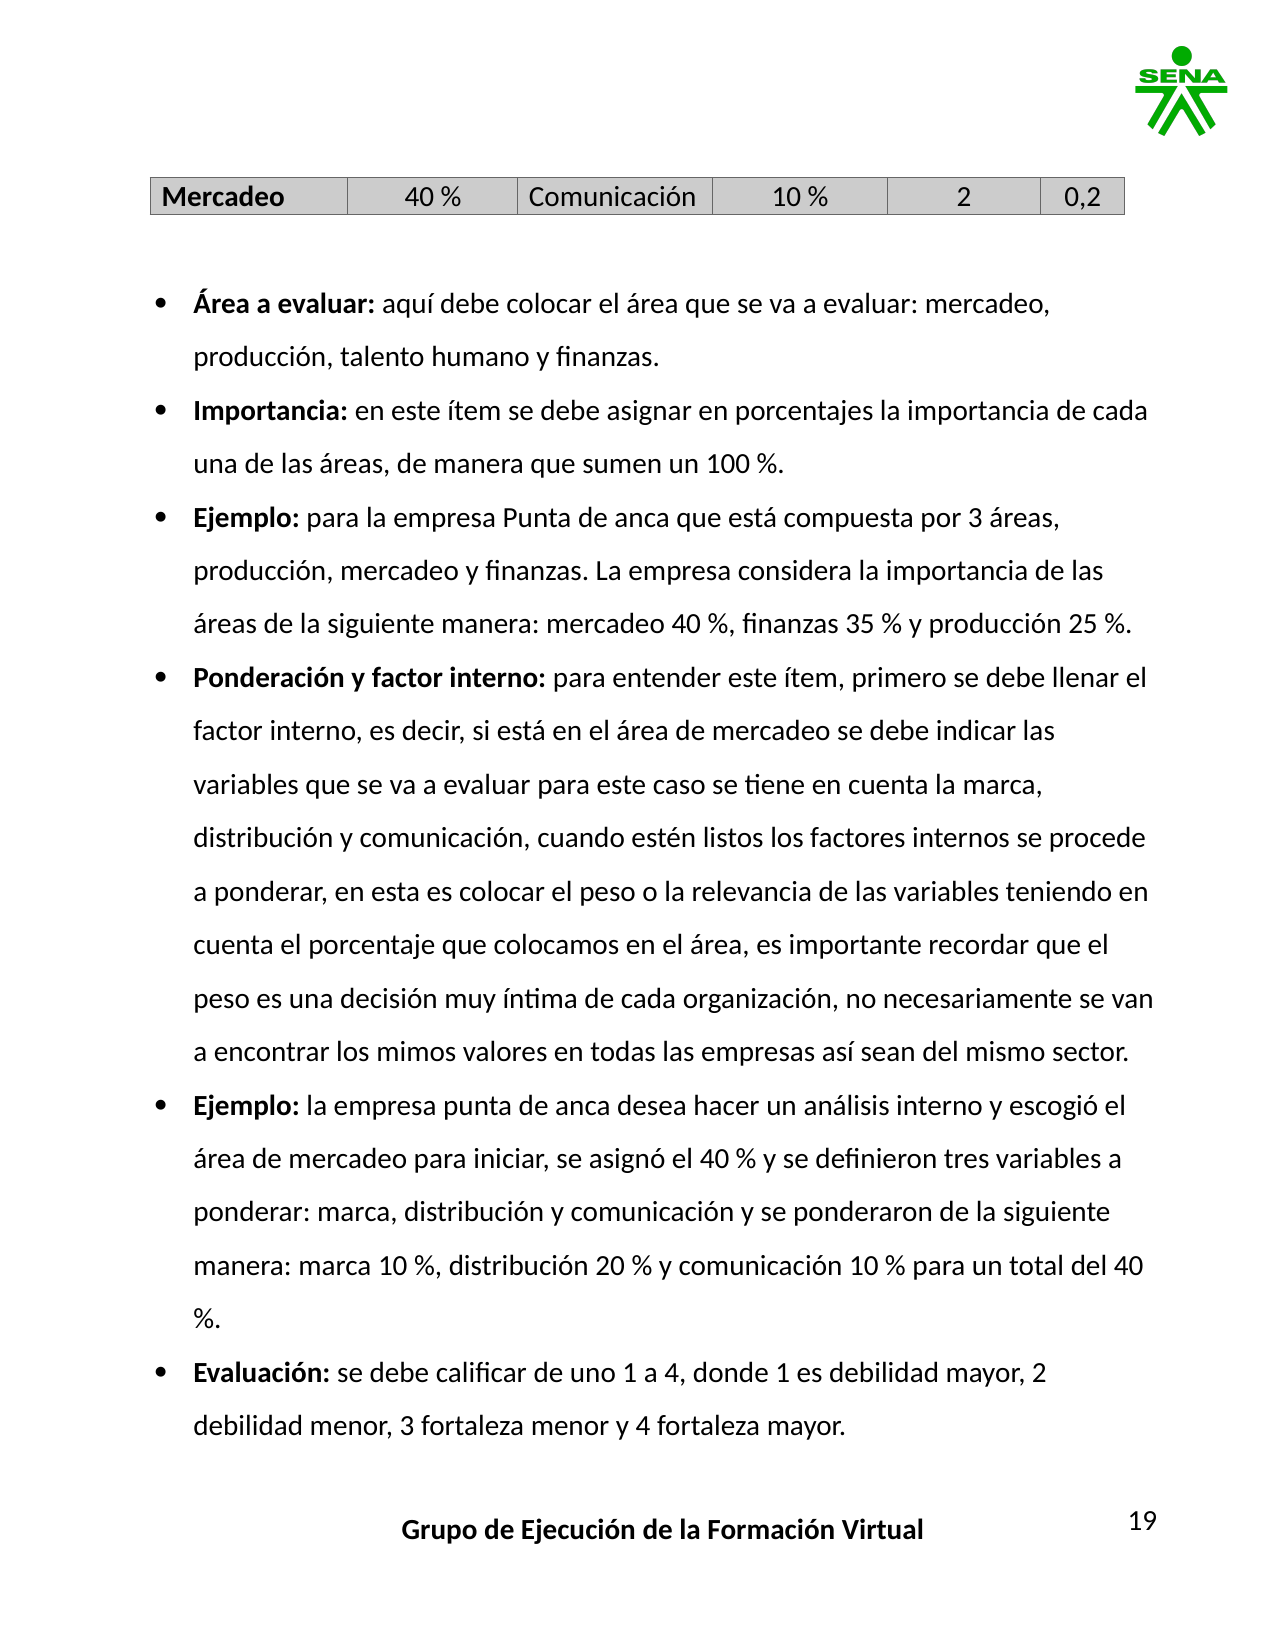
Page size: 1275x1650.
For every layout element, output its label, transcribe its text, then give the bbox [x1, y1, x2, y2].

list Importancia: en este ítem se debe asignar en porcentajes la importancia de cada una de las áreas, de manera que sumen un 100 %. [156, 392, 1157, 481]
table_cell Mercadeo [151, 178, 347, 214]
table_cell 0,2 [1041, 178, 1124, 214]
table_cell 10 % [713, 178, 887, 214]
list Ejemplo: para la empresa Punta de anca que está compuesta por 3 áreas, producción, mercadeo y finanzas. La empresa considera la importancia de las áreas de la siguiente manera: mercadeo 40 %, finanzas 35 % y producción 25 %. [156, 499, 1157, 641]
list Área a evaluar: aquí debe colocar el área que se va a evaluar: mercadeo, producción, talento humano y finanzas. [156, 285, 1157, 374]
table_cell Comunicación [518, 178, 712, 214]
picture [1135, 46, 1228, 136]
list Ponderación y factor interno: para entender este ítem, primero se debe llenar el factor interno, es decir, si está en el área de mercadeo se debe indicar las variables que se va a evaluar para este caso se tiene en cuenta la marca, distribución y comunicación, cuando estén listos los factores internos se procede a ponderar, en esta es colocar el peso o la relevancia de las variables teniendo en cuenta el porcentaje que colocamos en el área, es importante recordar que el peso es una decisión muy íntima de cada organización, no necesariamente se van a encontrar los mimos valores en todas las empresas así sean del mismo sector. [156, 659, 1157, 1069]
table_cell 40 % [348, 178, 517, 214]
table_cell 2 [888, 178, 1040, 214]
list Evaluación: se debe calificar de uno 1 a 4, donde 1 es debilidad mayor, 2 debilidad menor, 3 fortaleza menor y 4 fortaleza mayor. [156, 1354, 1157, 1443]
list Ejemplo: la empresa punta de anca desea hacer un análisis interno y escogió el área de mercadeo para iniciar, se asignó el 40 % y se definieron tres variables a ponderar: marca, distribución y comunicación y se ponderaron de la siguiente manera: marca 10 %, distribución 20 % y comunicación 10 % para un total del 40 %. [156, 1087, 1157, 1336]
